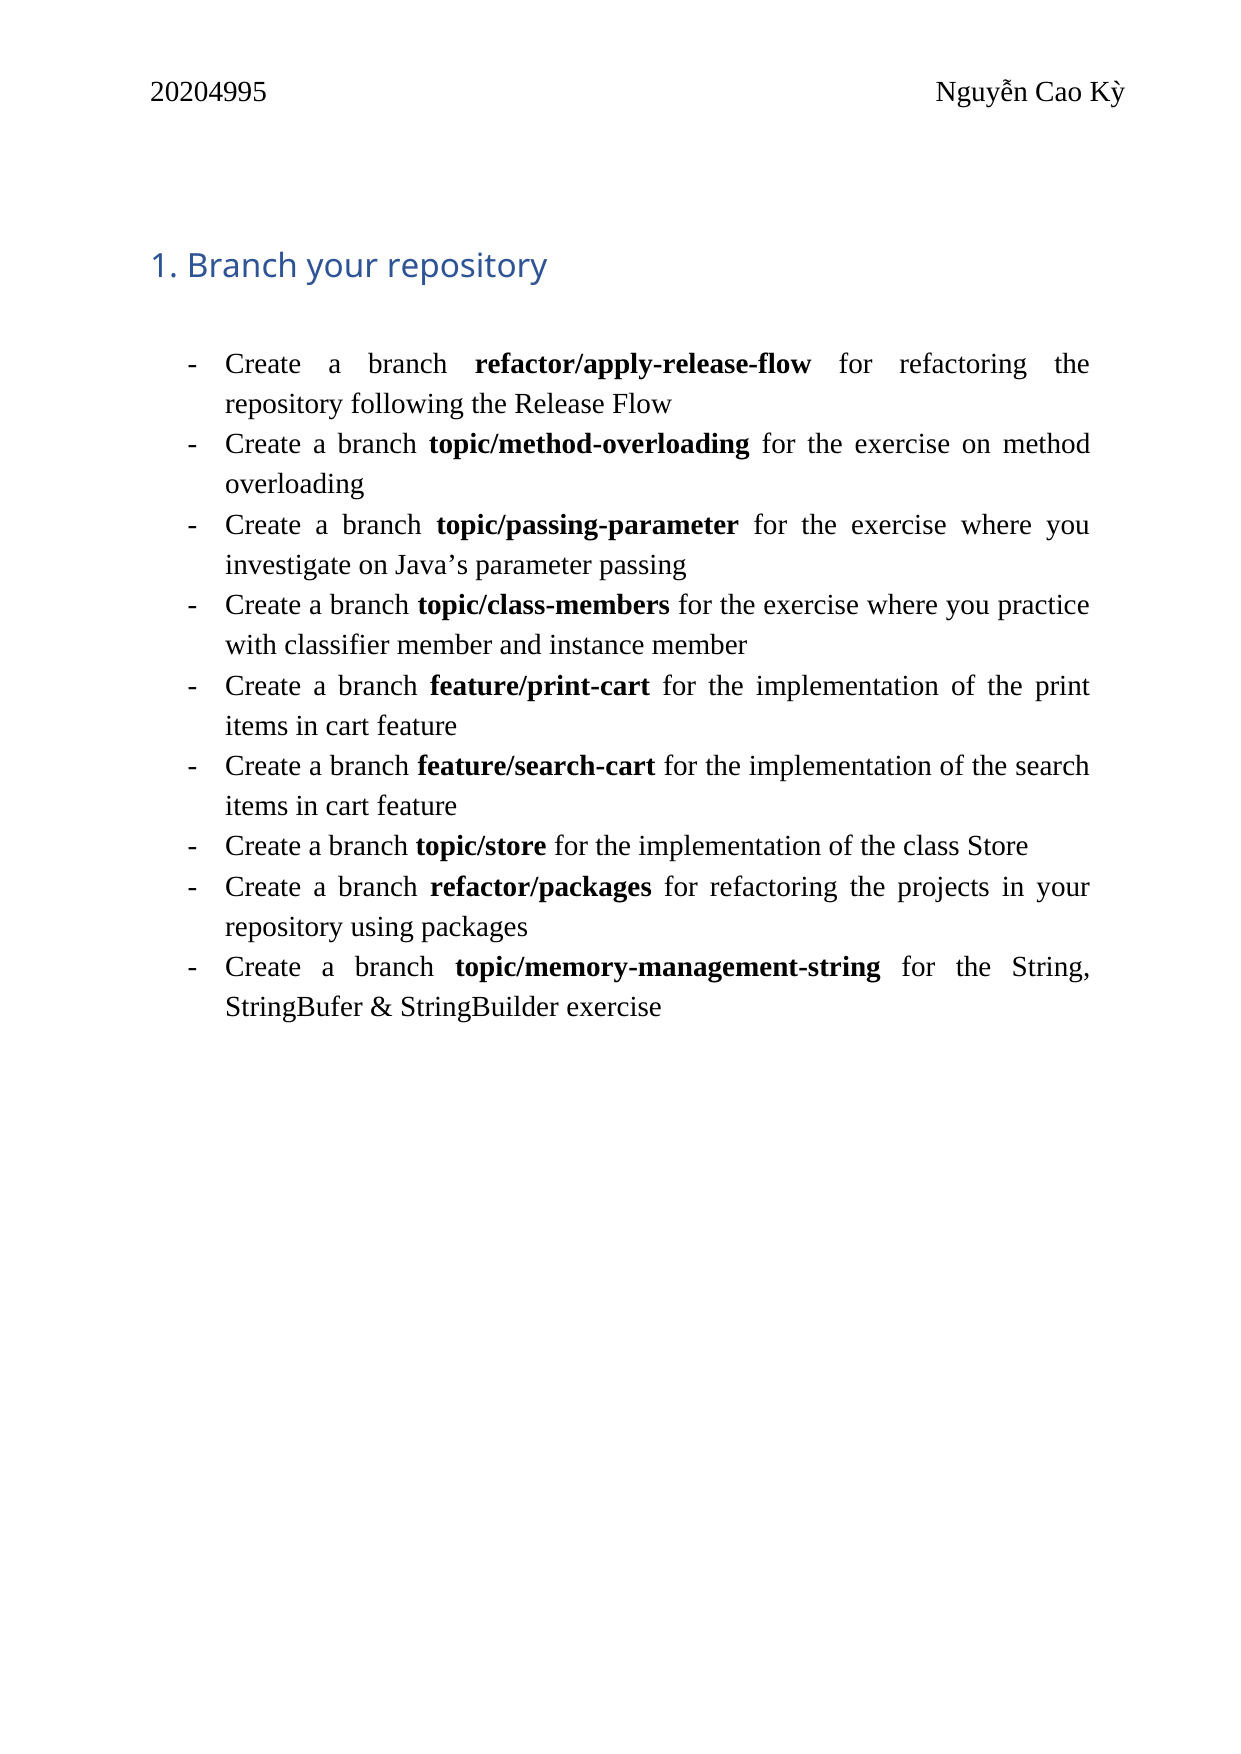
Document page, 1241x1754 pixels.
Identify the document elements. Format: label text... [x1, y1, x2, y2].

list Create a branch feature/search-cart for the implementation of the search items in cart feature [187, 748, 1090, 822]
list Create a branch topic/method-overloading for the exercise on method overloading [187, 426, 1090, 500]
list Create a branch feature/print-cart for the implementation of the print items in cart feature [187, 668, 1090, 741]
list Create a branch topic/passing-parameter for the exercise where you investigate on Java’s parameter passing [187, 507, 1090, 581]
list Create a branch refactor/apply-release-flow for refactoring the repository following the Release Flow [187, 346, 1090, 420]
list Create a branch topic/class-members for the exercise where you practice with classifier member and instance member [187, 587, 1090, 661]
list Create a branch topic/memory-management-string for the String, StringBufer & StringBuilder exercise [187, 949, 1090, 1023]
subtitle 1. Branch your repository [150, 242, 1090, 287]
list Create a branch topic/store for the implementation of the class Store [187, 828, 1090, 862]
list Create a branch refactor/packages for refactoring the projects in your repository using packages [187, 869, 1090, 942]
